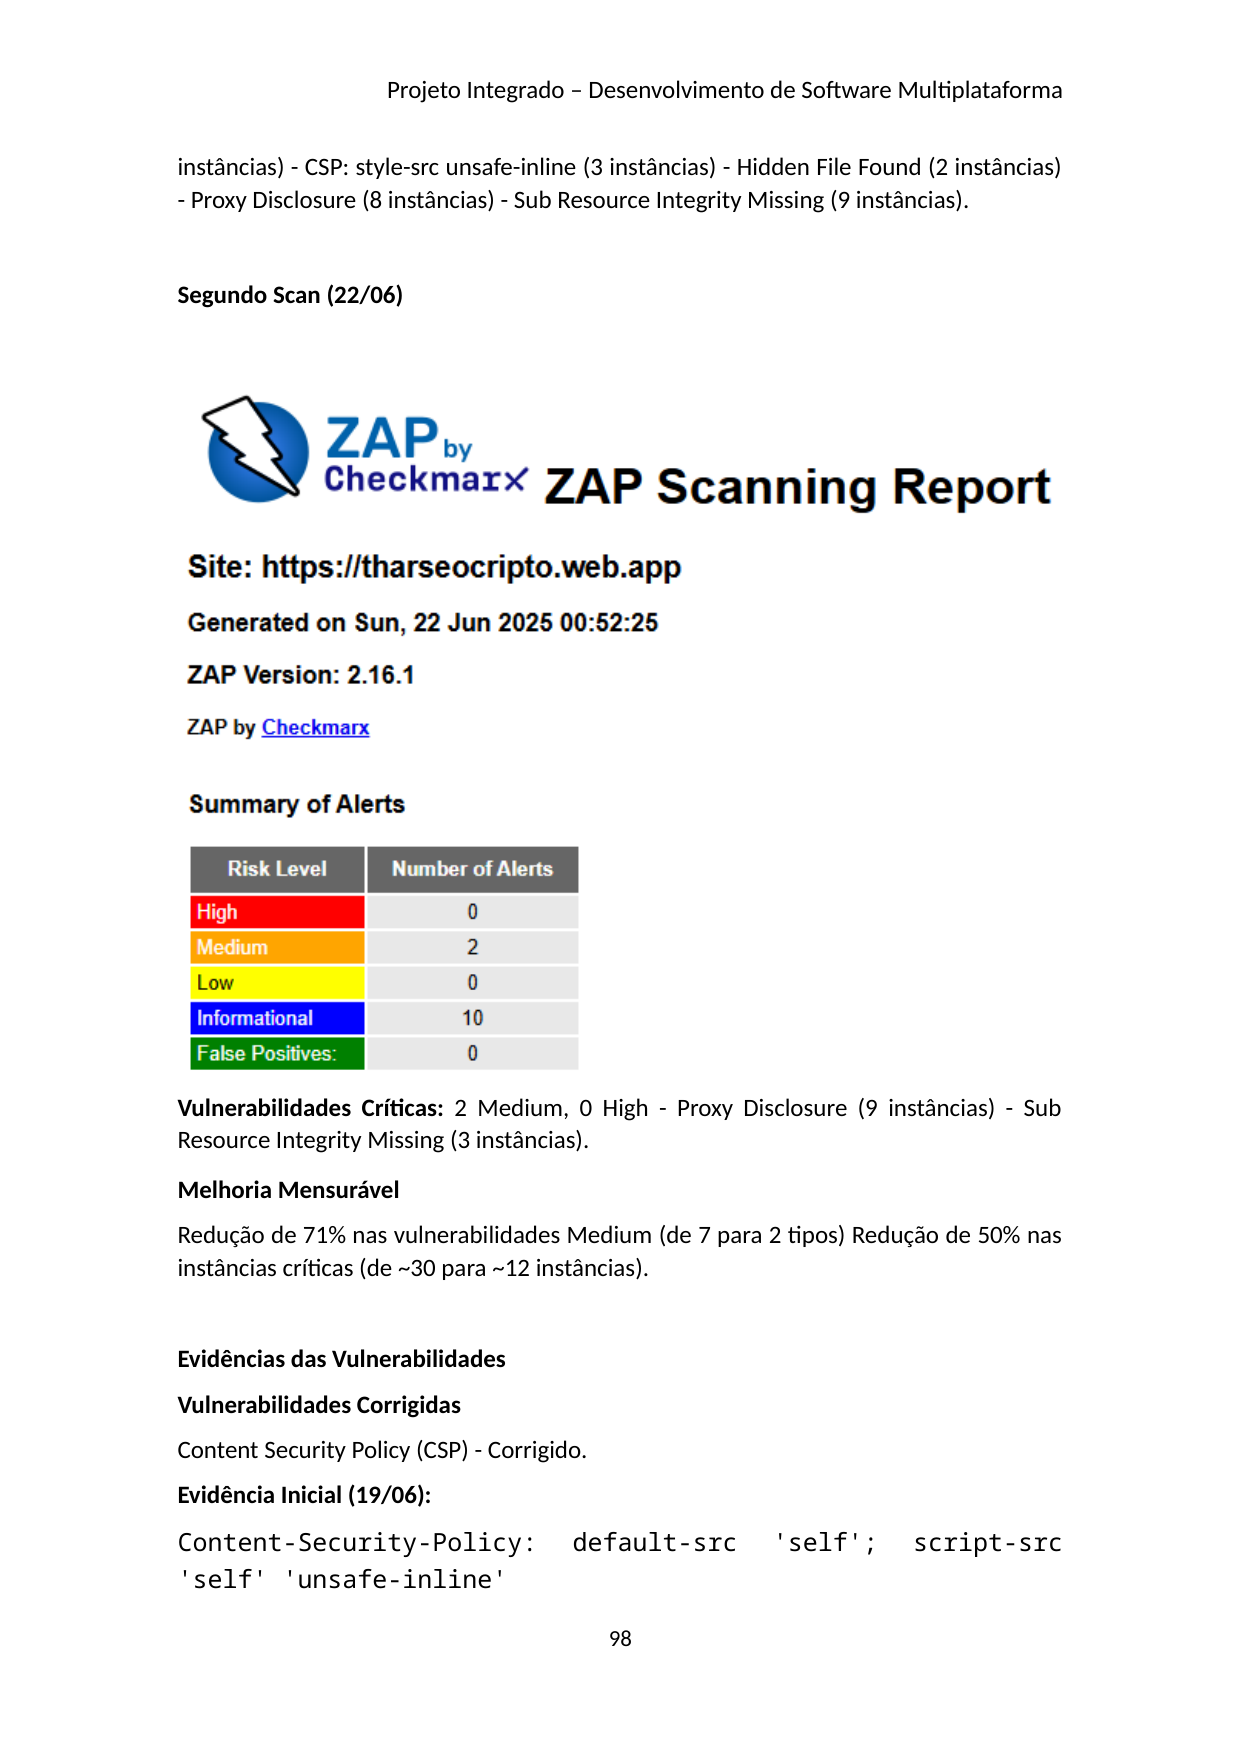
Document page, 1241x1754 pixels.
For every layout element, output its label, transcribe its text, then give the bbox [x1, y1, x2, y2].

text Vulnerabilidades Corrigidas [177, 1389, 1063, 1419]
text Redução de 71% nas vulnerabilidades Medium (de 7 para 2 tipos) Redução de 50% nas instâncias críticas (de ~30 para ~12 instâncias). [177, 1219, 1063, 1283]
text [177, 151, 1063, 215]
text Evidências das Vulnerabilidades [177, 1343, 1063, 1374]
text Segundo Scan (22/06) [177, 279, 1063, 310]
text Content Security Policy (CSP) - Corrigido. [177, 1434, 1063, 1465]
text Content-Security-Policy: default-src 'self'; script-src 'self' 'unsafe-inline' [177, 1525, 1063, 1596]
text Melhoria Mensurável [177, 1174, 1063, 1205]
picture [177, 367, 1062, 1090]
text Evidência Inicial (19/06): [177, 1479, 1063, 1510]
